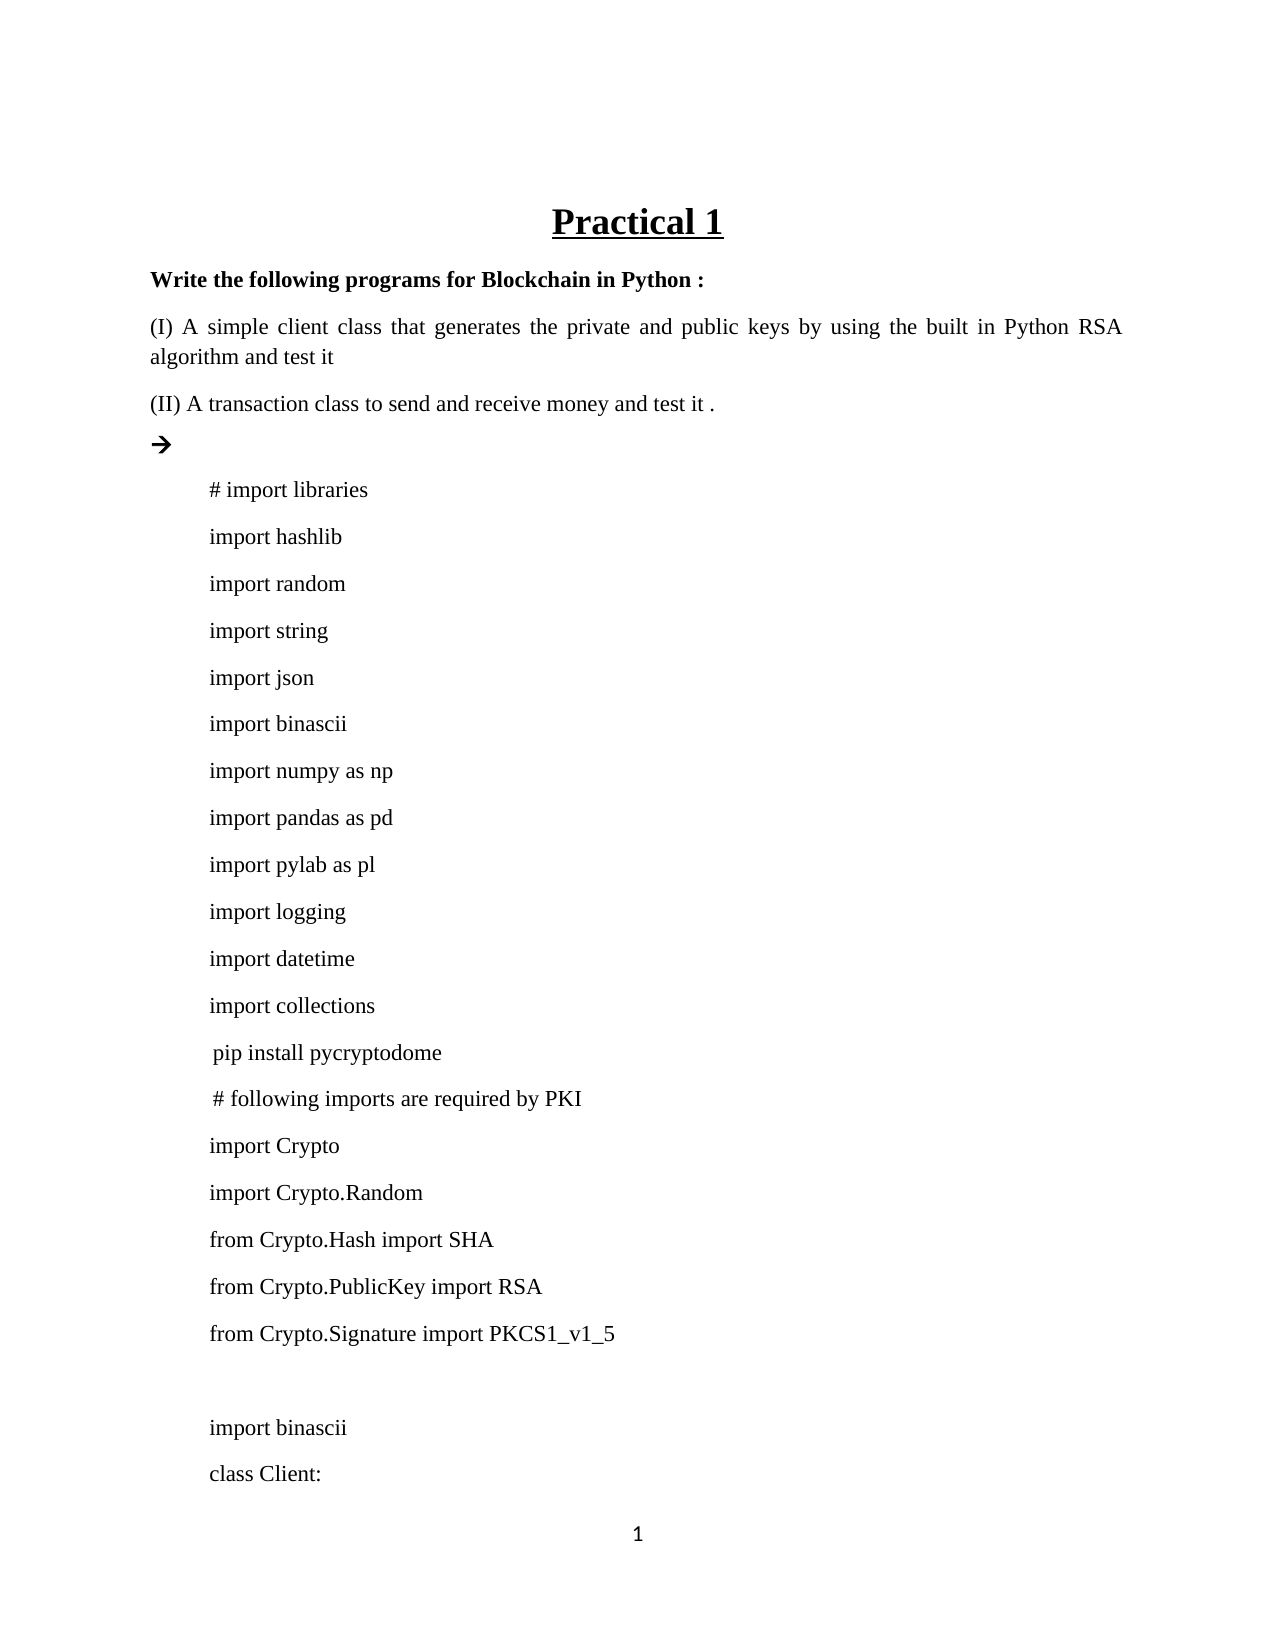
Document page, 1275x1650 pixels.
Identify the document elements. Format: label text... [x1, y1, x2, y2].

text class Client: [209, 1460, 1125, 1487]
text import pylab as pl [209, 851, 1125, 877]
text import pandas as pd [209, 804, 1125, 831]
text import json [209, 663, 1125, 690]
text import collections [209, 992, 1125, 1018]
text import numpy as np [209, 757, 1125, 784]
text Practical 1 [150, 200, 1125, 243]
text # import libraries [209, 476, 1125, 502]
text # following imports are required by PKI [150, 1085, 1125, 1112]
text import datetime [209, 945, 1125, 971]
text from Crypto.Signature import PKCS1_v1_5 [209, 1320, 1125, 1346]
text import binascii [209, 710, 1125, 737]
text import Crypto [209, 1132, 1125, 1159]
text import random [209, 570, 1125, 596]
text Write the following programs for Blockchain in Python : [150, 266, 1125, 292]
text from Crypto.PublicKey import RSA [209, 1273, 1125, 1299]
text (I) A simple client class that generates the private and public keys by using the built in Python RSA algorithm and test it [150, 313, 1125, 369]
text import binascii [209, 1413, 1125, 1440]
text import string [209, 617, 1125, 643]
text import logging [209, 898, 1125, 924]
text import Crypto.Random [209, 1179, 1125, 1206]
text (II) A transaction class to send and receive money and test it . [150, 390, 1125, 416]
text from Crypto.Hash import SHA [209, 1226, 1125, 1252]
text pip install pycryptodome [150, 1038, 1125, 1065]
text import hashlib [209, 523, 1125, 549]
